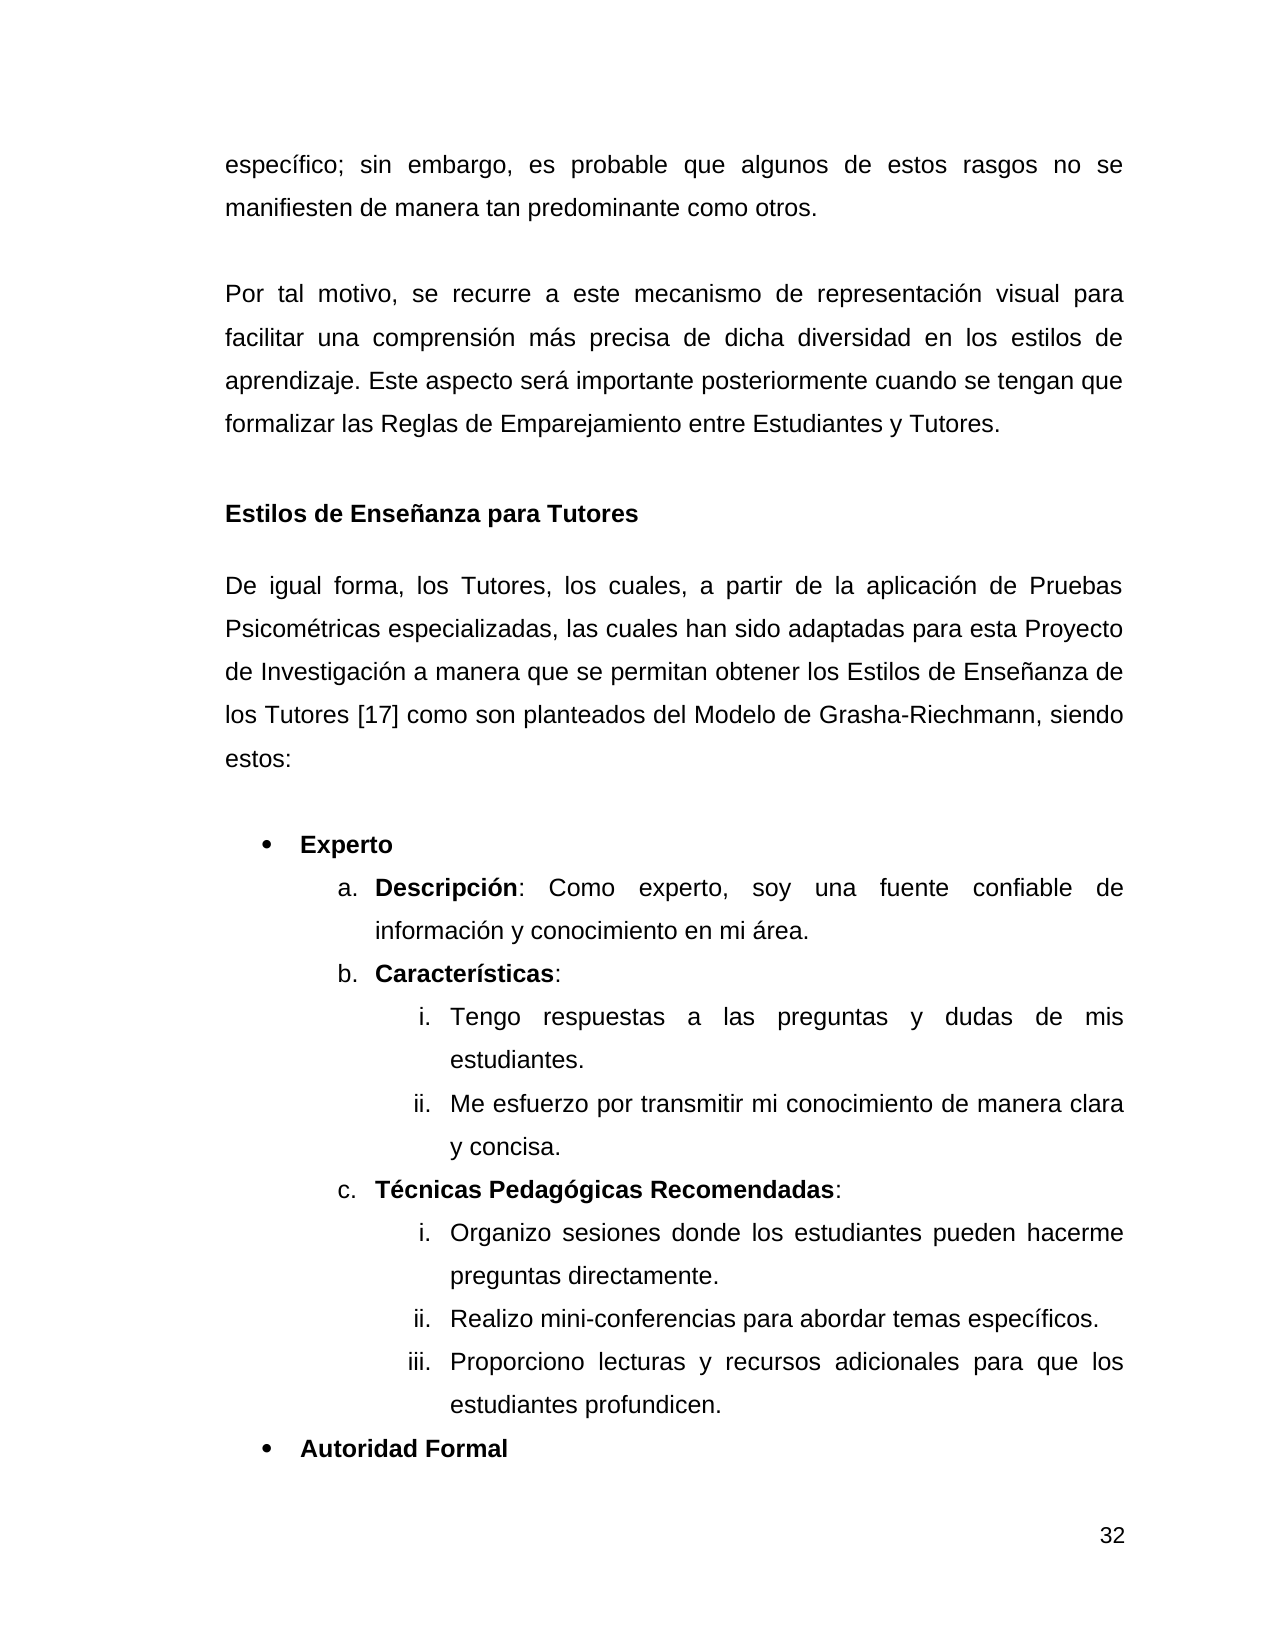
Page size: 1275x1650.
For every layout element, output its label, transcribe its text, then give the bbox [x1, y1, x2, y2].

list Organizo sesiones donde los estudiantes pueden hacerme preguntas directamente. [431, 1218, 1125, 1290]
list Tengo respuestas a las preguntas y dudas de mis estudiantes. [431, 1002, 1125, 1074]
list Experto [262, 830, 1125, 859]
list Autoridad Formal [262, 1434, 1125, 1462]
list Me esfuerzo por transmitir mi conocimiento de manera clara y concisa. [431, 1089, 1125, 1161]
list Descripción: Como experto, soy una fuente confiable de información y conocimiento en mi área. [337, 873, 1125, 945]
text Por tal motivo, se recurre a este mecanismo de representación visual para facilitar una comprensión más precisa de dicha diversidad en los estilos de aprendizaje. Este aspecto será importante posteriormente cuando se tengan que formalizar las Reglas de Emparejamiento entre Estudiantes y Tutores. [225, 279, 1125, 437]
list Proporciono lecturas y recursos adicionales para que los estudiantes profundicen. [431, 1347, 1125, 1419]
list Técnicas Pedagógicas Recomendadas: [337, 1175, 1125, 1204]
text De igual forma, los Tutores, los cuales, a partir de la aplicación de Pruebas Psicométricas especializadas, las cuales han sido adaptadas para esta Proyecto de Investigación a manera que se permitan obtener los Estilos de Enseñanza de los Tutores como son planteados del Modelo de Grasha-Riechmann, siendo estos: [225, 571, 1125, 772]
list Realizo mini-conferencias para abordar temas específicos. [431, 1304, 1125, 1333]
subtitle Estilos de Enseñanza para Tutores [225, 499, 1125, 528]
list Características: [337, 959, 1125, 988]
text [225, 150, 1125, 222]
